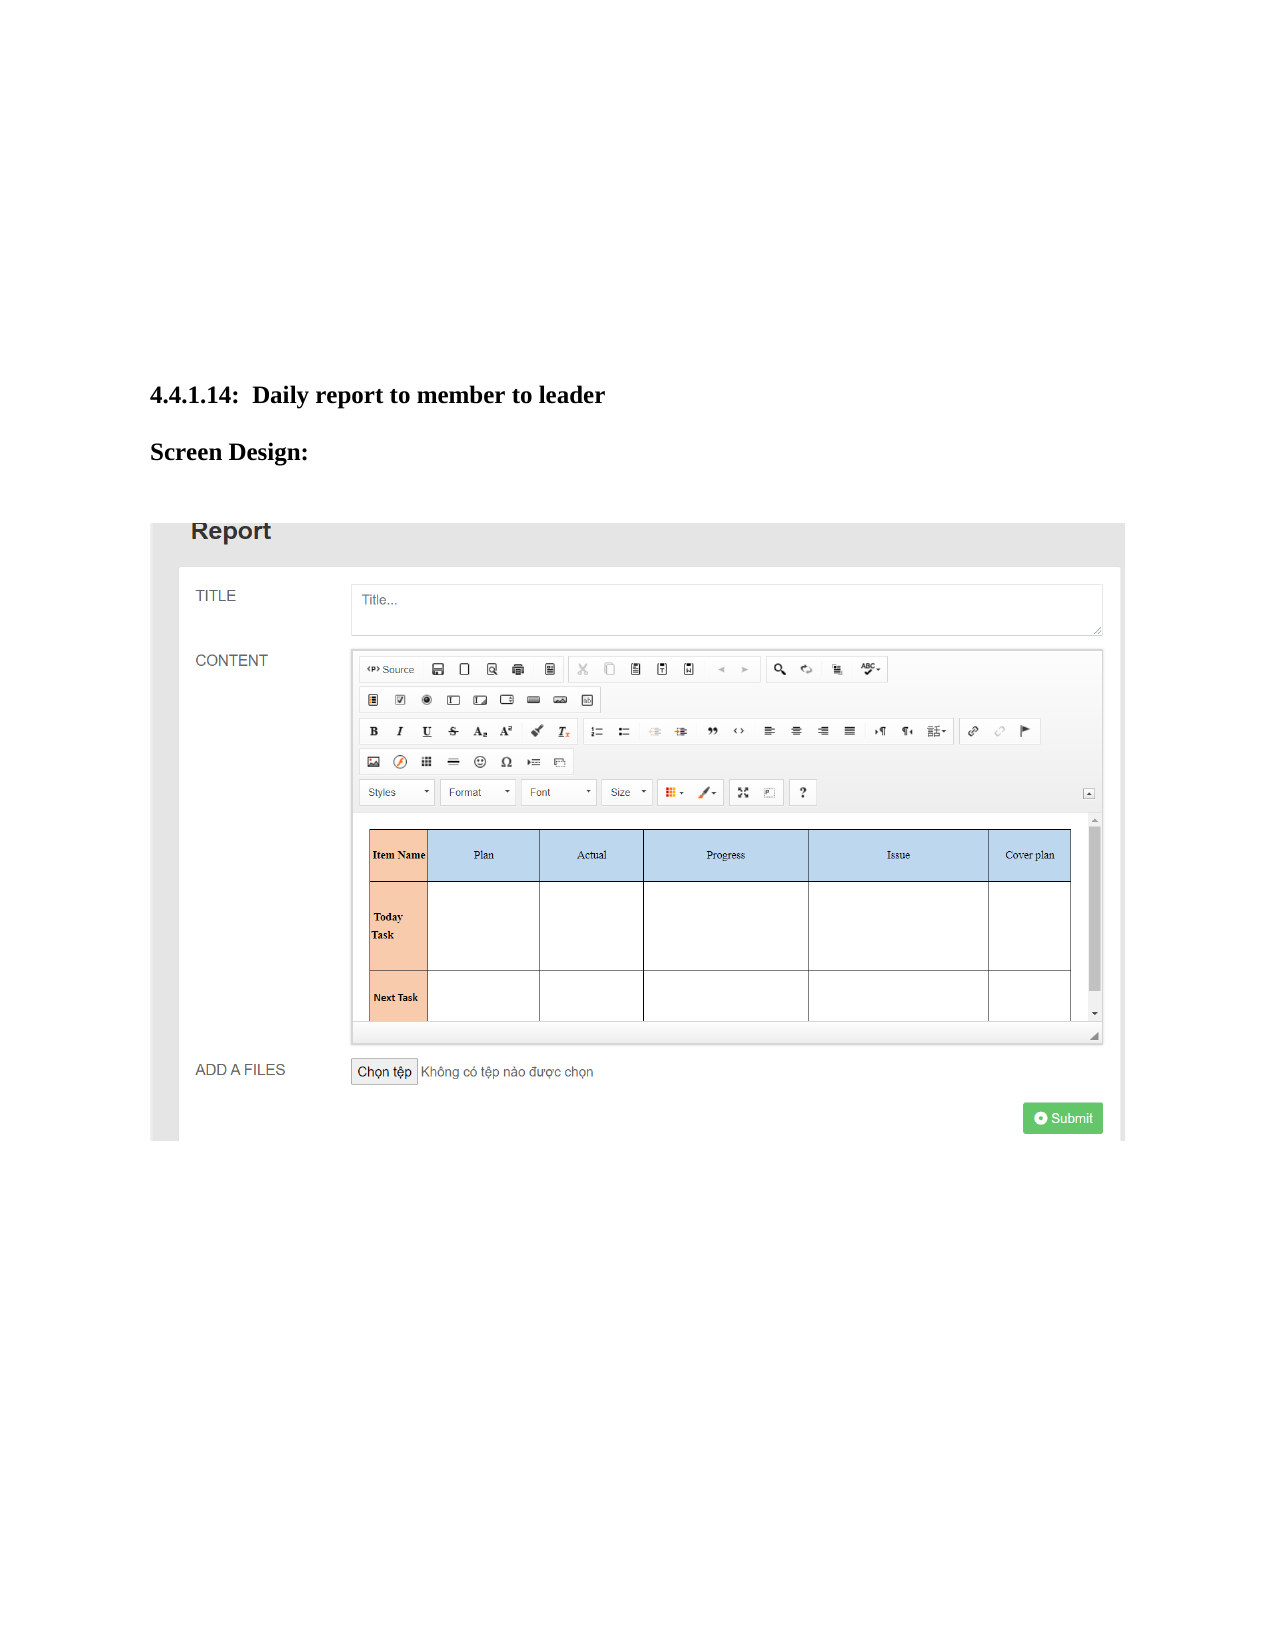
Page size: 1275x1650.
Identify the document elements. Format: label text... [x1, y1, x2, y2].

text Screen Design: [150, 437, 1125, 466]
text 4.4.1.14: Daily report to member to leader [150, 380, 1125, 409]
picture [150, 523, 1125, 1141]
